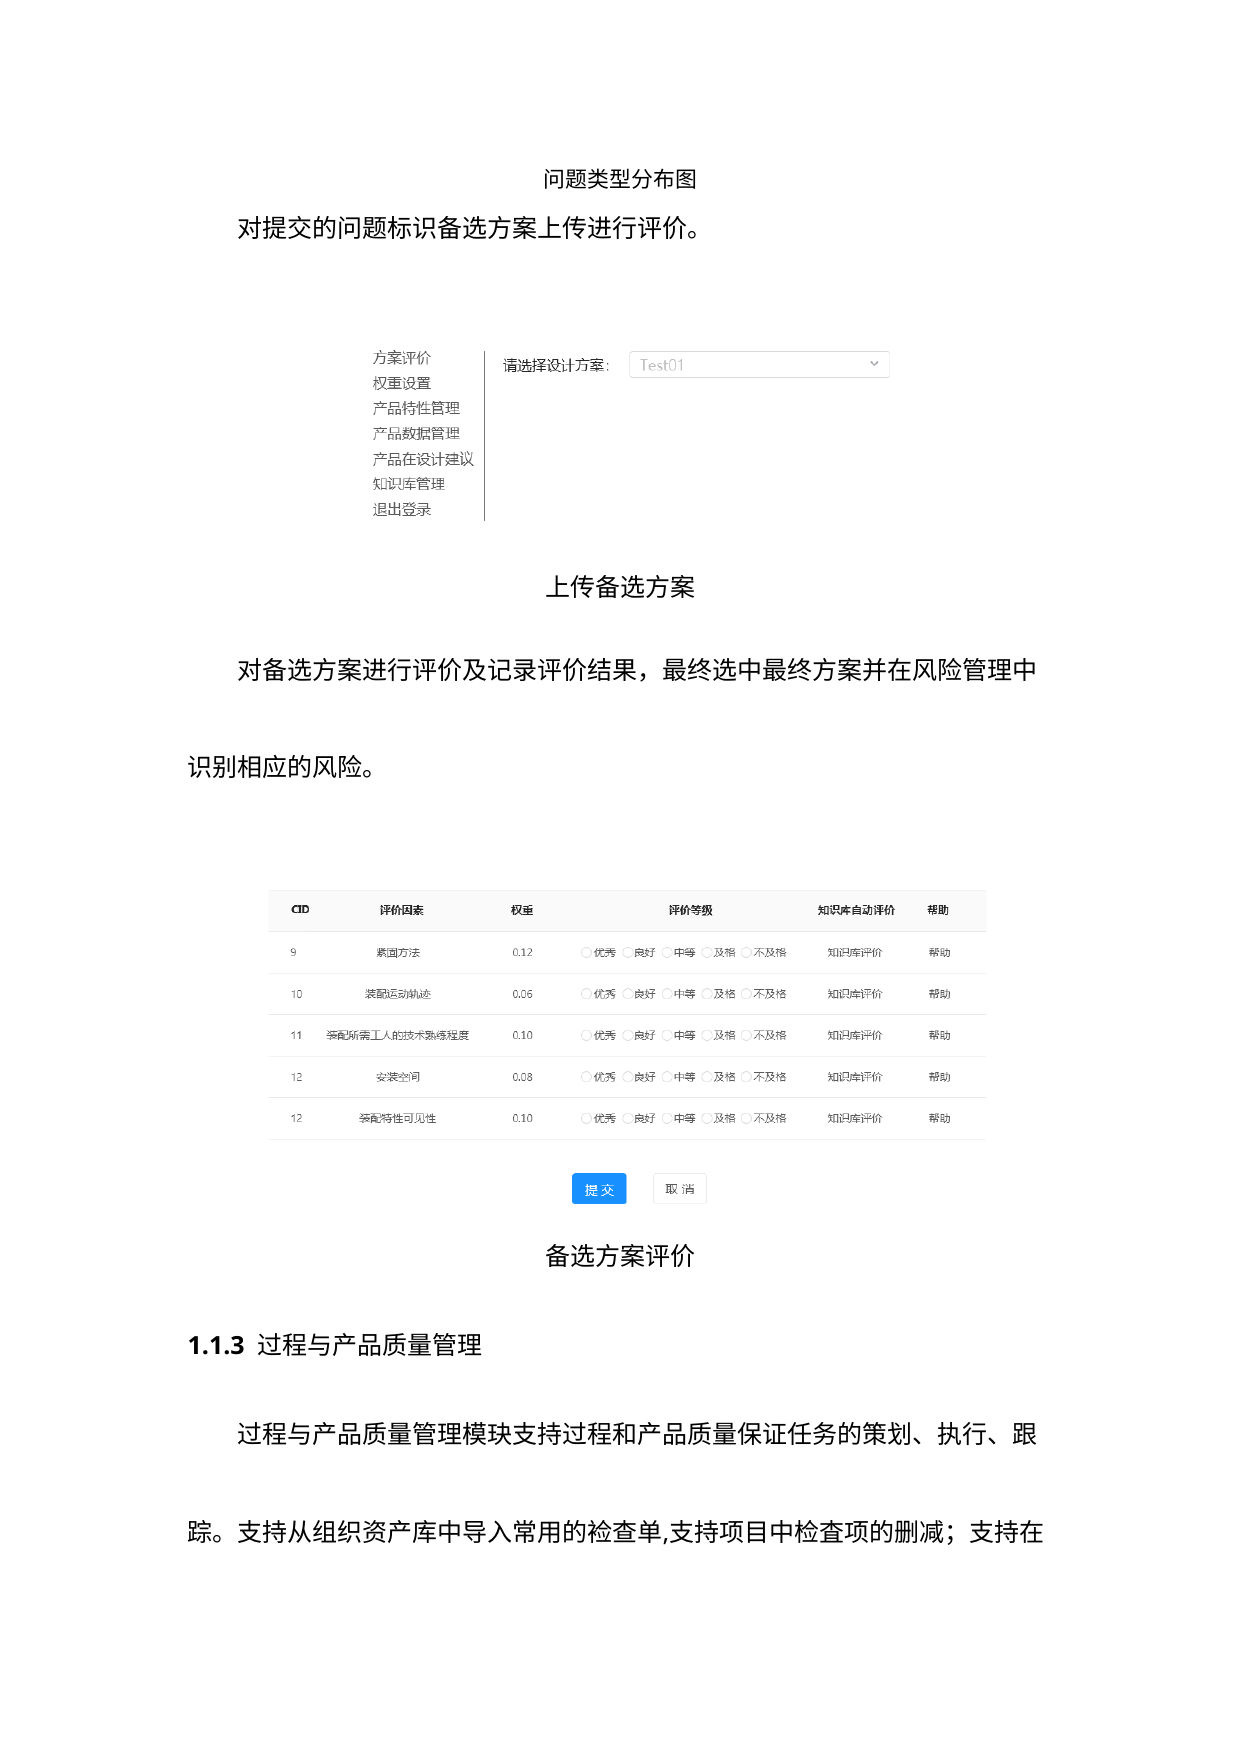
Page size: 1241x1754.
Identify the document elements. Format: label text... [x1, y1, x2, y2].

text 备选方案评价 [187, 1222, 1053, 1287]
text 上传备选方案 [187, 553, 1053, 618]
text 对提交的问题标识备选方案上传进行评价。 [187, 194, 1053, 259]
picture [254, 864, 987, 1204]
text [187, 1401, 1053, 1563]
text 对备选方案进行评价及记录评价结果，最终选中最终方案并在风险管理中识别相应的风险。 [187, 636, 1053, 798]
picture [350, 325, 890, 524]
subtitle 过程与产品质量管理 [187, 1311, 1053, 1376]
text 问题类型分布图 [187, 162, 1053, 194]
